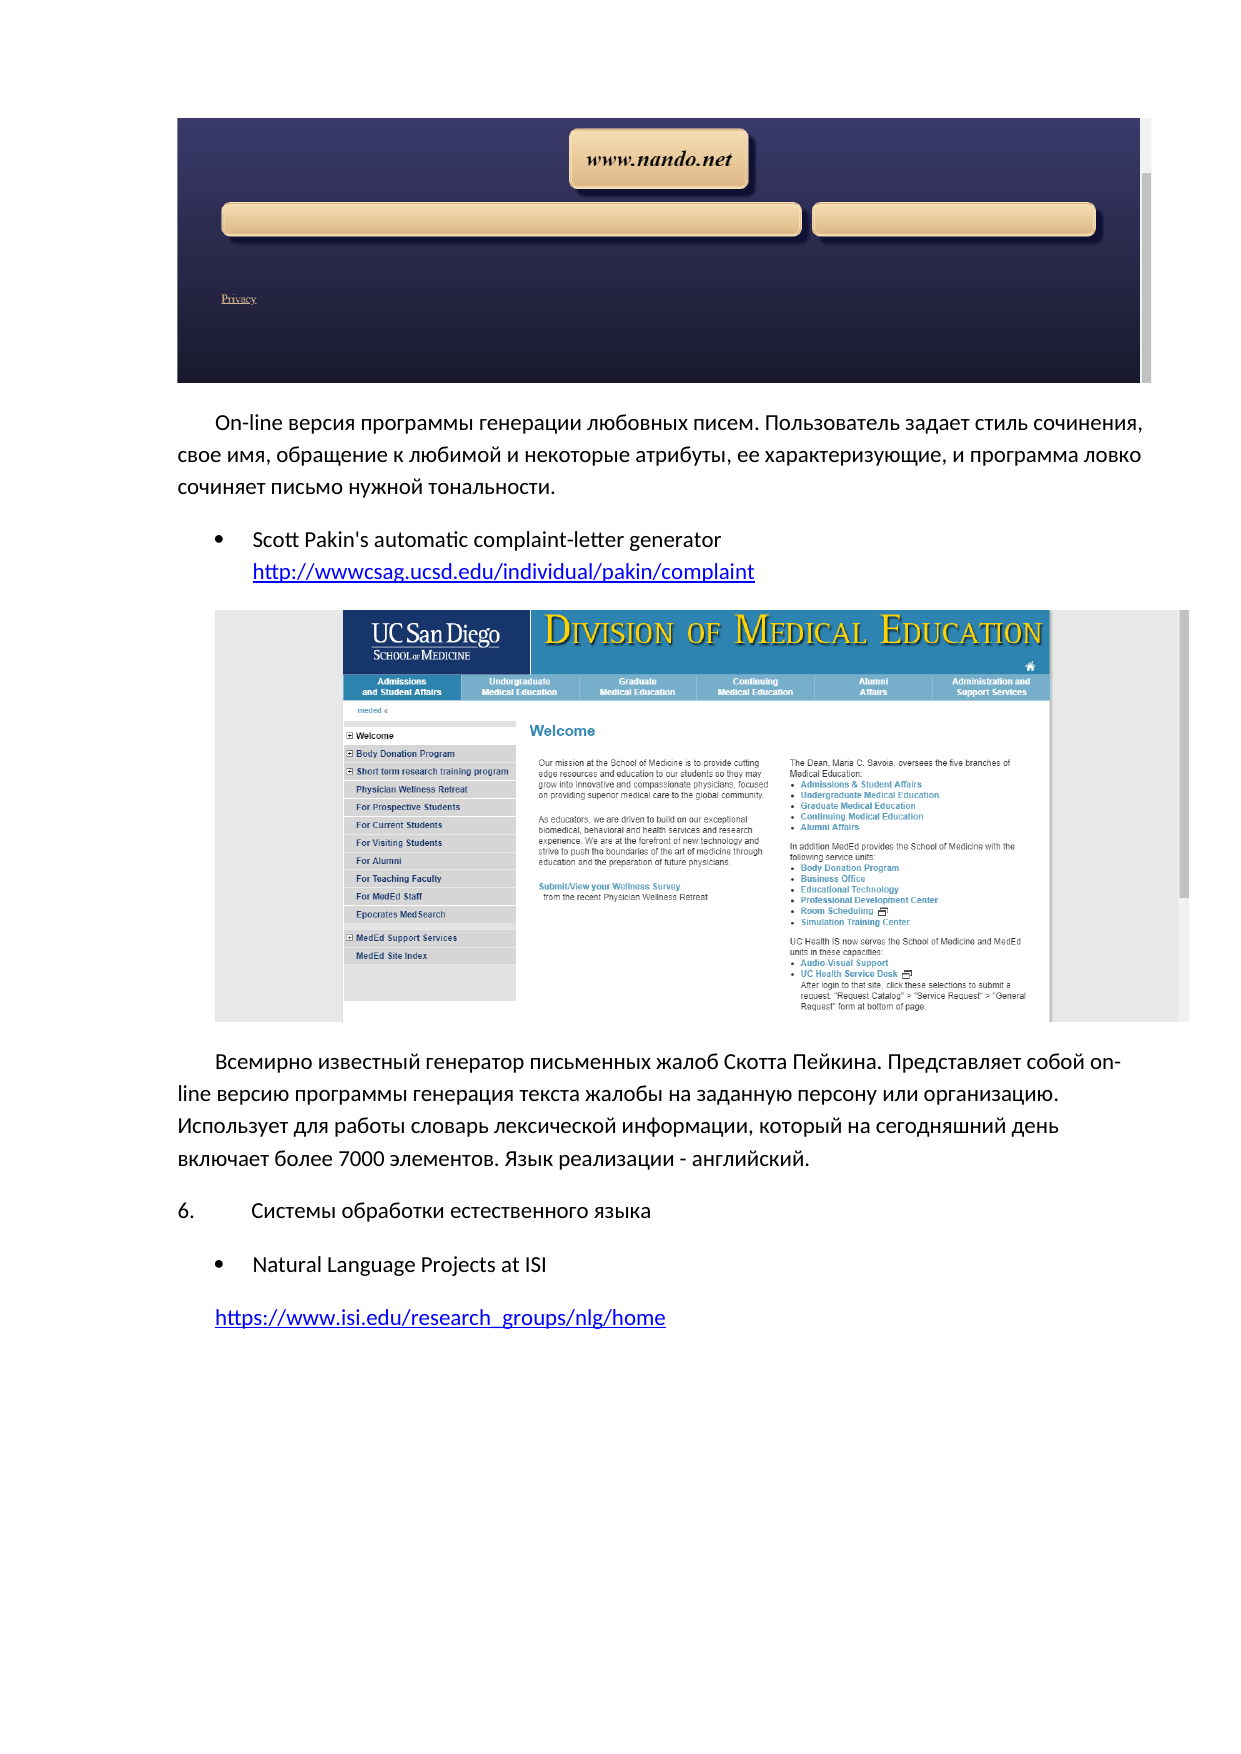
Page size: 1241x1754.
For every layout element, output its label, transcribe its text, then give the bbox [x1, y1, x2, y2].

text https://www.isi.edu/research_groups/nlg/home [215, 1303, 1152, 1331]
picture [177, 118, 1152, 383]
picture [214, 610, 1190, 1022]
text 6. Системы обработки естественного языка [177, 1197, 1152, 1225]
list Natural Language Projects at ISI [215, 1250, 1152, 1278]
text On-line версия программы генерации любовных писем. Пользователь задает стиль сочинения, свое имя, обращение к любимой и некоторые атрибуты, ее характеризующие, и программа ловко сочиняет письмо нужной тональности. [177, 408, 1152, 500]
list Scott Pakin's automatic complaint-letter generator http://wwwcsag.ucsd.edu/individual/pakin/complaint [215, 525, 1152, 585]
text Всемирно известный генератор письменных жалоб Скотта Пейкина. Представляет собой on-line версию программы генерация текста жалобы на заданную персону или организацию. Использует для работы словарь лексической информации, который на сегодняшний день включает более 7000 элементов. Язык реализации - английский. [177, 1047, 1152, 1172]
